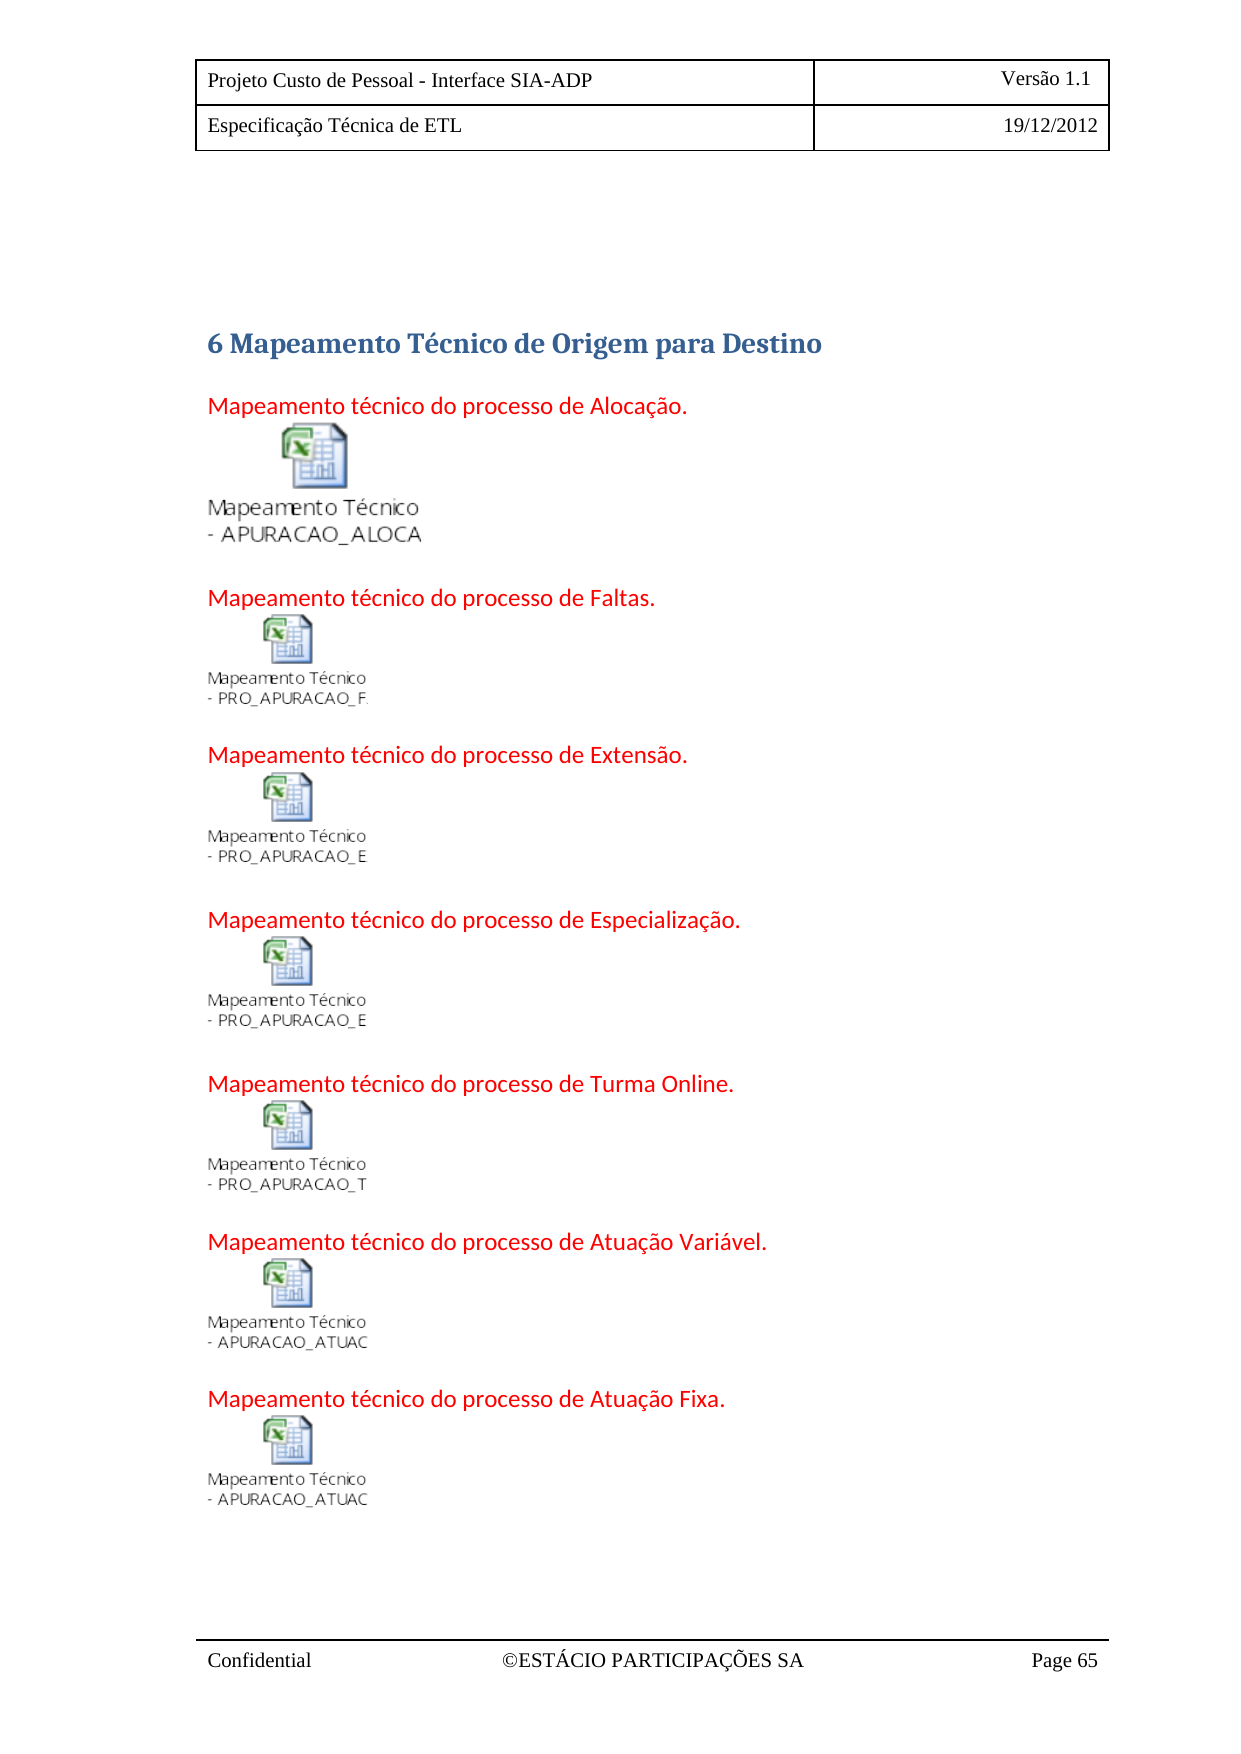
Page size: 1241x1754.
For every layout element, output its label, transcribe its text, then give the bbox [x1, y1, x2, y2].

text Mapeamento técnico do processo de Alocação. [207, 390, 1120, 420]
text Mapeamento técnico do processo de Extensão. [207, 740, 1120, 770]
text Mapeamento técnico do processo de Atuação Variável. [207, 1226, 1120, 1256]
text Mapeamento Técnico de Origem para Destino [207, 327, 1120, 361]
text Mapeamento técnico do processo de Faltas. [207, 582, 1120, 612]
text Mapeamento técnico do processo de Turma Online. [207, 1068, 1120, 1098]
text Mapeamento técnico do processo de Especialização. [207, 904, 1120, 934]
text Mapeamento técnico do processo de Atuação Fixa. [207, 1383, 1120, 1414]
